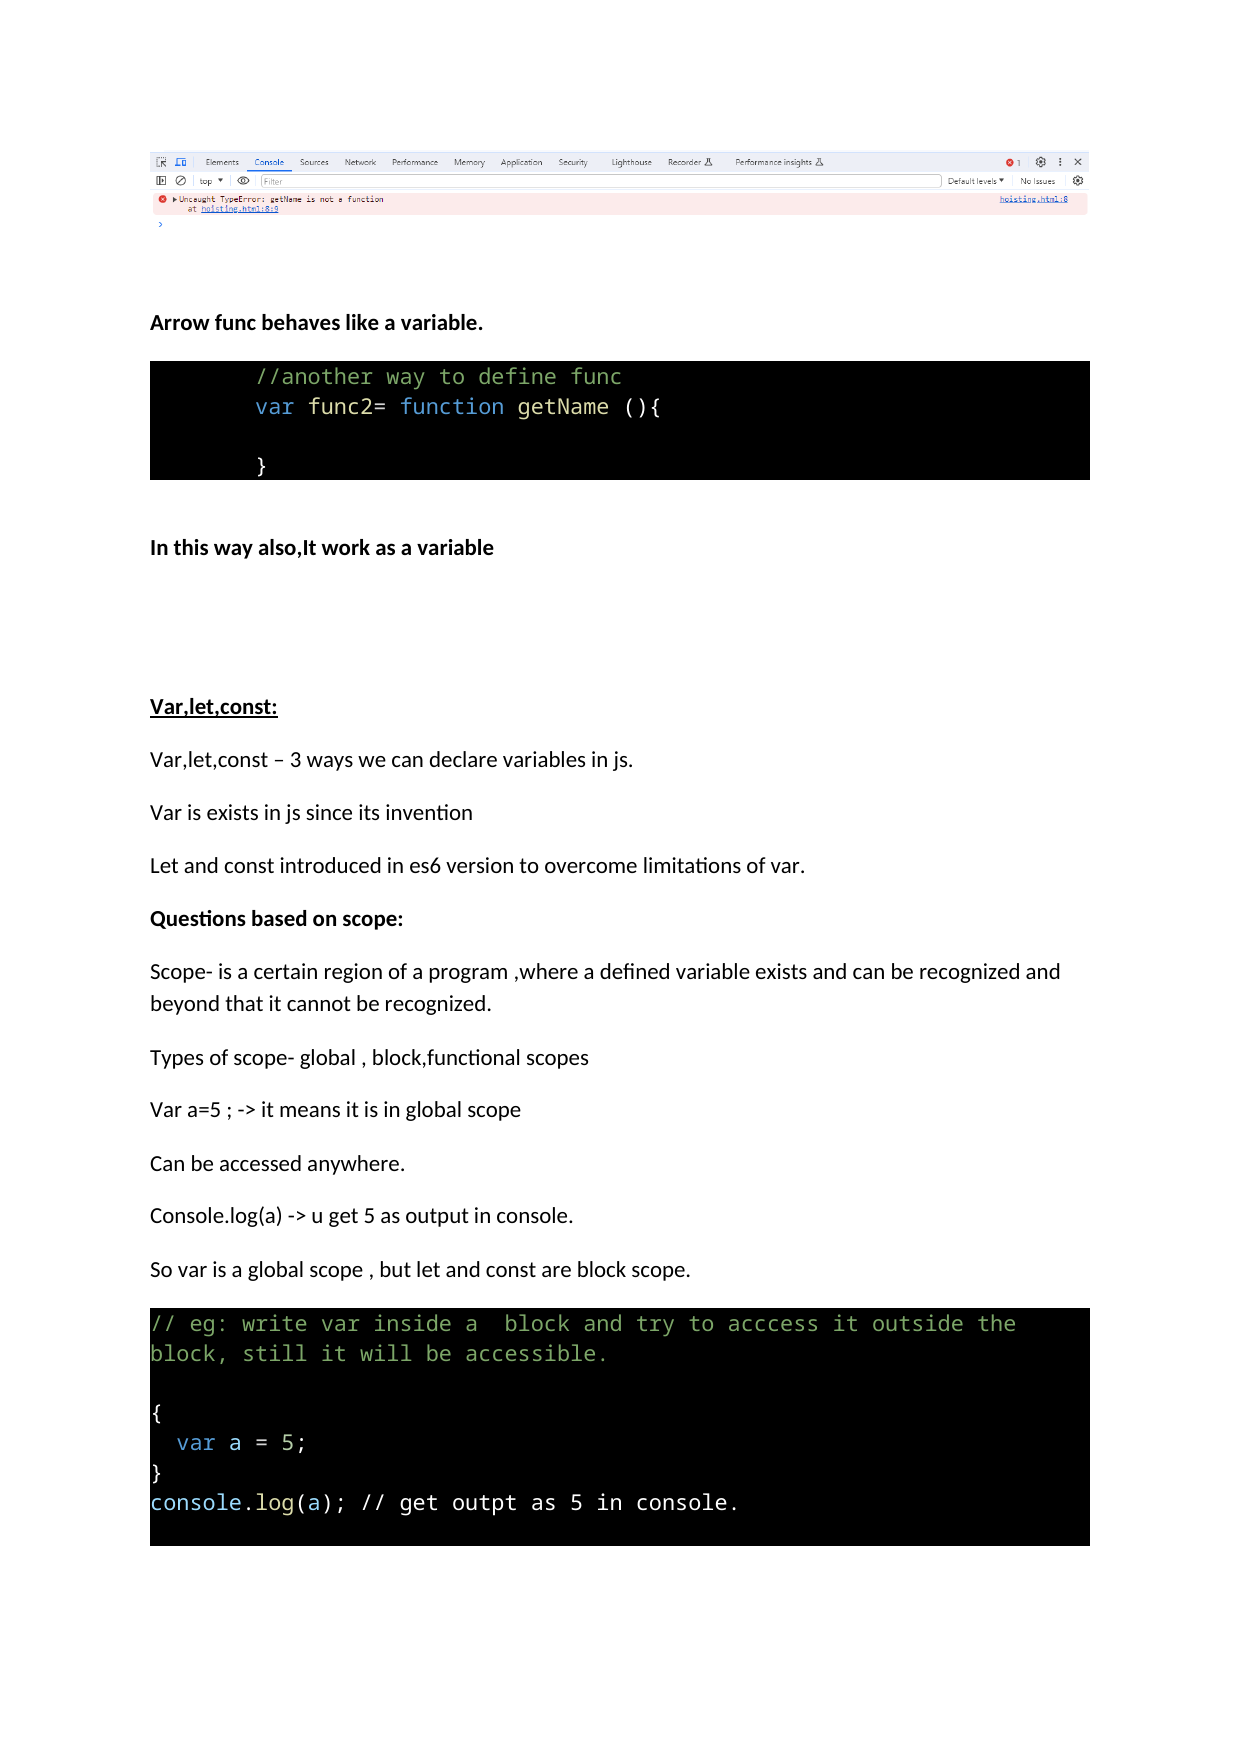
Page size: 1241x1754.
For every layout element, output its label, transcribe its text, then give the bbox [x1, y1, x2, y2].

text { [150, 1397, 1090, 1427]
text console.log(a); // get outpt as 5 in console. [150, 1486, 1090, 1516]
text Scope- is a certain region of a program ,where a defined variable exists and can be recognized and beyond that it cannot be recognized. [150, 957, 1090, 1018]
text Can be accessed anywhere. [150, 1149, 1090, 1177]
text var a = 5; [150, 1427, 1090, 1457]
text // eg: write var inside a block and try to acccess it outside the block, still it will be accessible. [150, 1308, 1090, 1367]
text Types of scope- global , block,functional scopes [150, 1043, 1090, 1071]
text Var is exists in js since its invention [150, 798, 1090, 826]
text In this way also,It work as a variable [150, 533, 1090, 561]
picture [150, 150, 1089, 283]
text Arrow func behaves like a variable. [150, 308, 1090, 336]
text Var a=5 ; -> it means it is in global scope [150, 1096, 1090, 1124]
text } [150, 1457, 1090, 1486]
text Console.log(a) -> u get 5 as output in console. [150, 1202, 1090, 1230]
text Var,let,const: [150, 692, 1090, 720]
text var func2= function getName (){ [150, 391, 1090, 421]
text So var is a global scope , but let and const are block scope. [150, 1255, 1090, 1283]
text //another way to define func [150, 361, 1090, 391]
text Questions based on scope: [150, 904, 1090, 932]
text Let and const introduced in es6 version to overcome limitations of var. [150, 851, 1090, 879]
text } [150, 450, 1090, 480]
text Var,let,const – 3 ways we can declare variables in js. [150, 745, 1090, 773]
